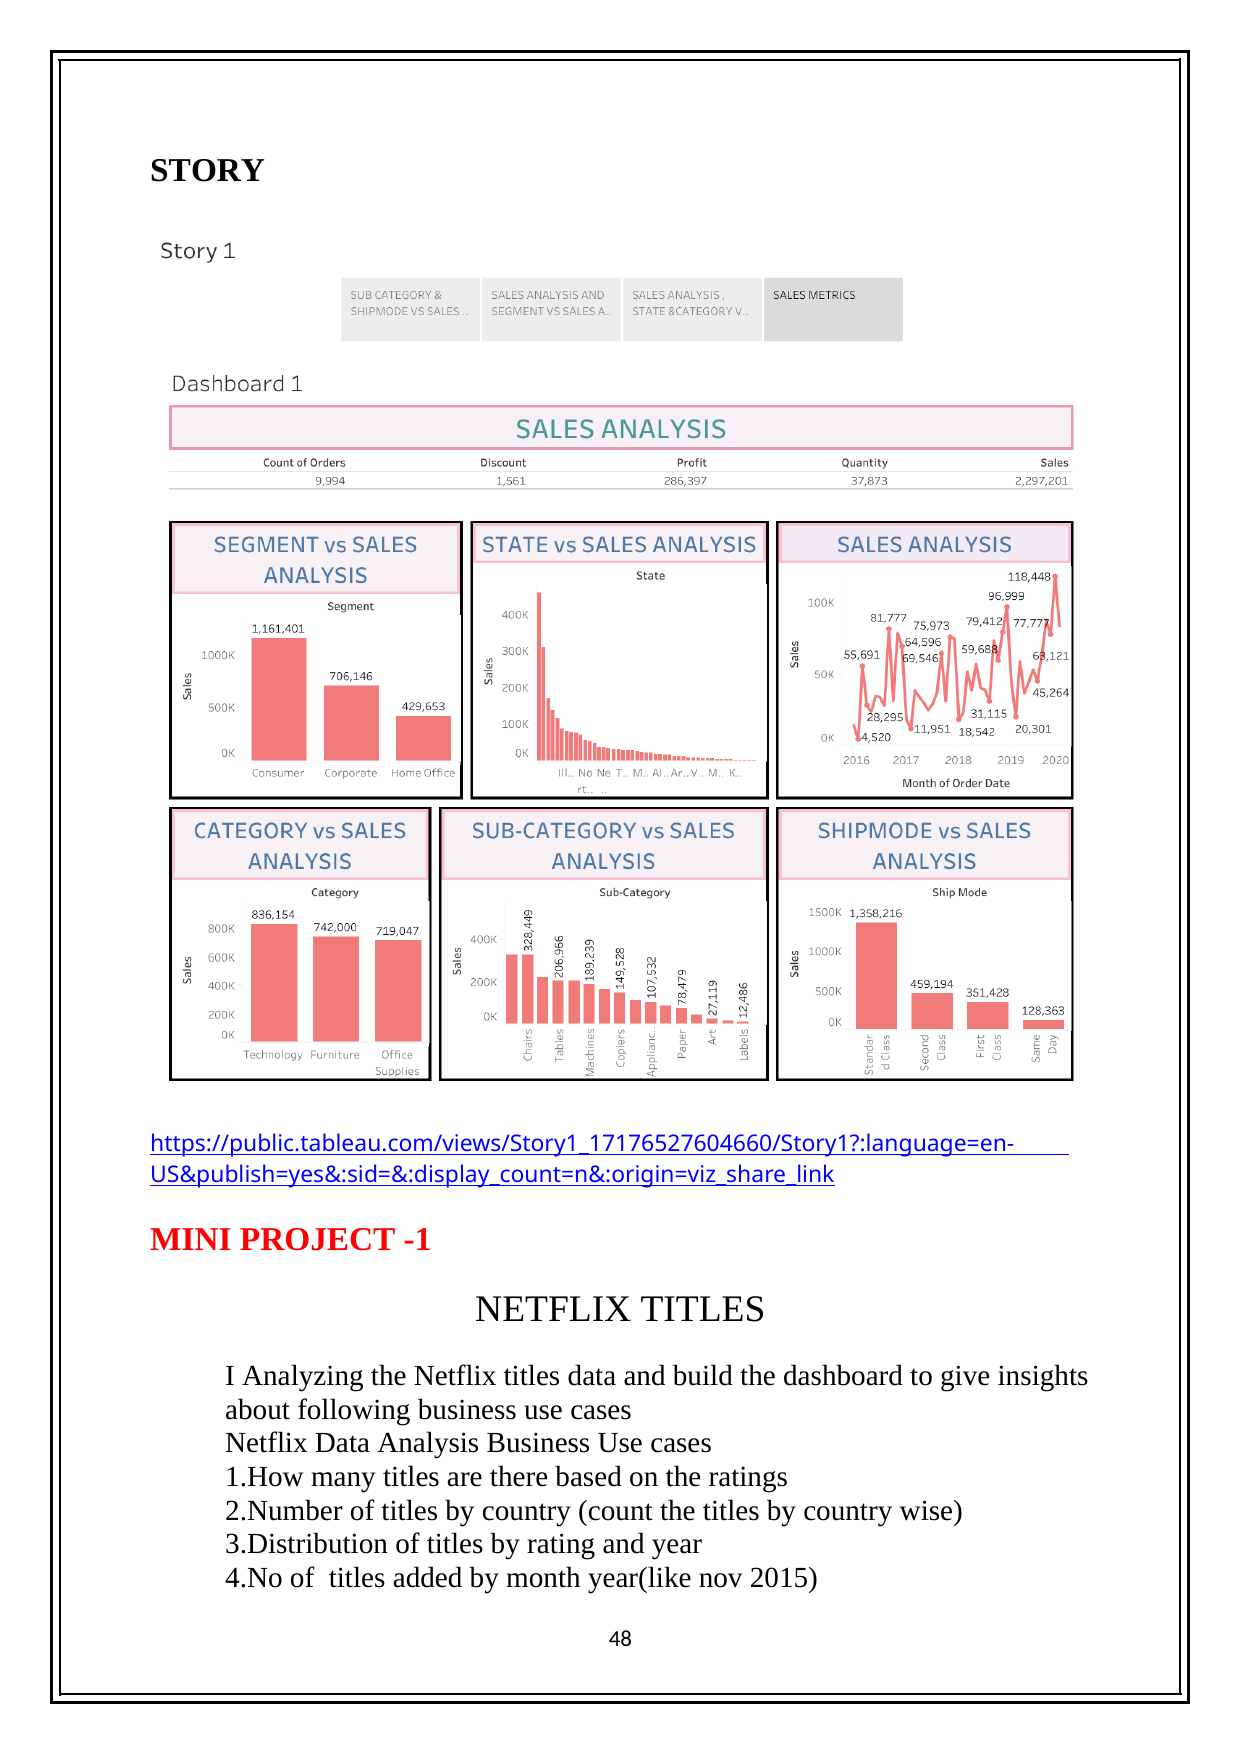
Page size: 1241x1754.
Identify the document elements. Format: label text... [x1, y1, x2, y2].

list I Analyzing the Netflix titles data and build the dashboard to give insights about following business use cases [225, 1358, 1090, 1426]
list 2.Number of titles by country (count the titles by country wise) [225, 1493, 1090, 1526]
picture [150, 226, 1091, 1098]
list 4.No of titles added by month year(like nov 2015) [150, 1560, 1090, 1593]
list 3.Distribution of titles by rating and year [150, 1526, 1090, 1560]
list 1.How many titles are there based on the ratings [225, 1459, 1090, 1493]
text STORY [150, 150, 1090, 188]
list Netflix Data Analysis Business Use cases [225, 1426, 1090, 1459]
subtitle NETFLIX TITLES [150, 1286, 1090, 1329]
text https://public.tableau.com/views/Story1_17176527604660/Story1?:language=en- US&publish=yes&:sid=&:display_count=n&:origin=viz_share_link [150, 1127, 1090, 1189]
subtitle MINI PROJECT -1 [150, 1219, 1090, 1257]
